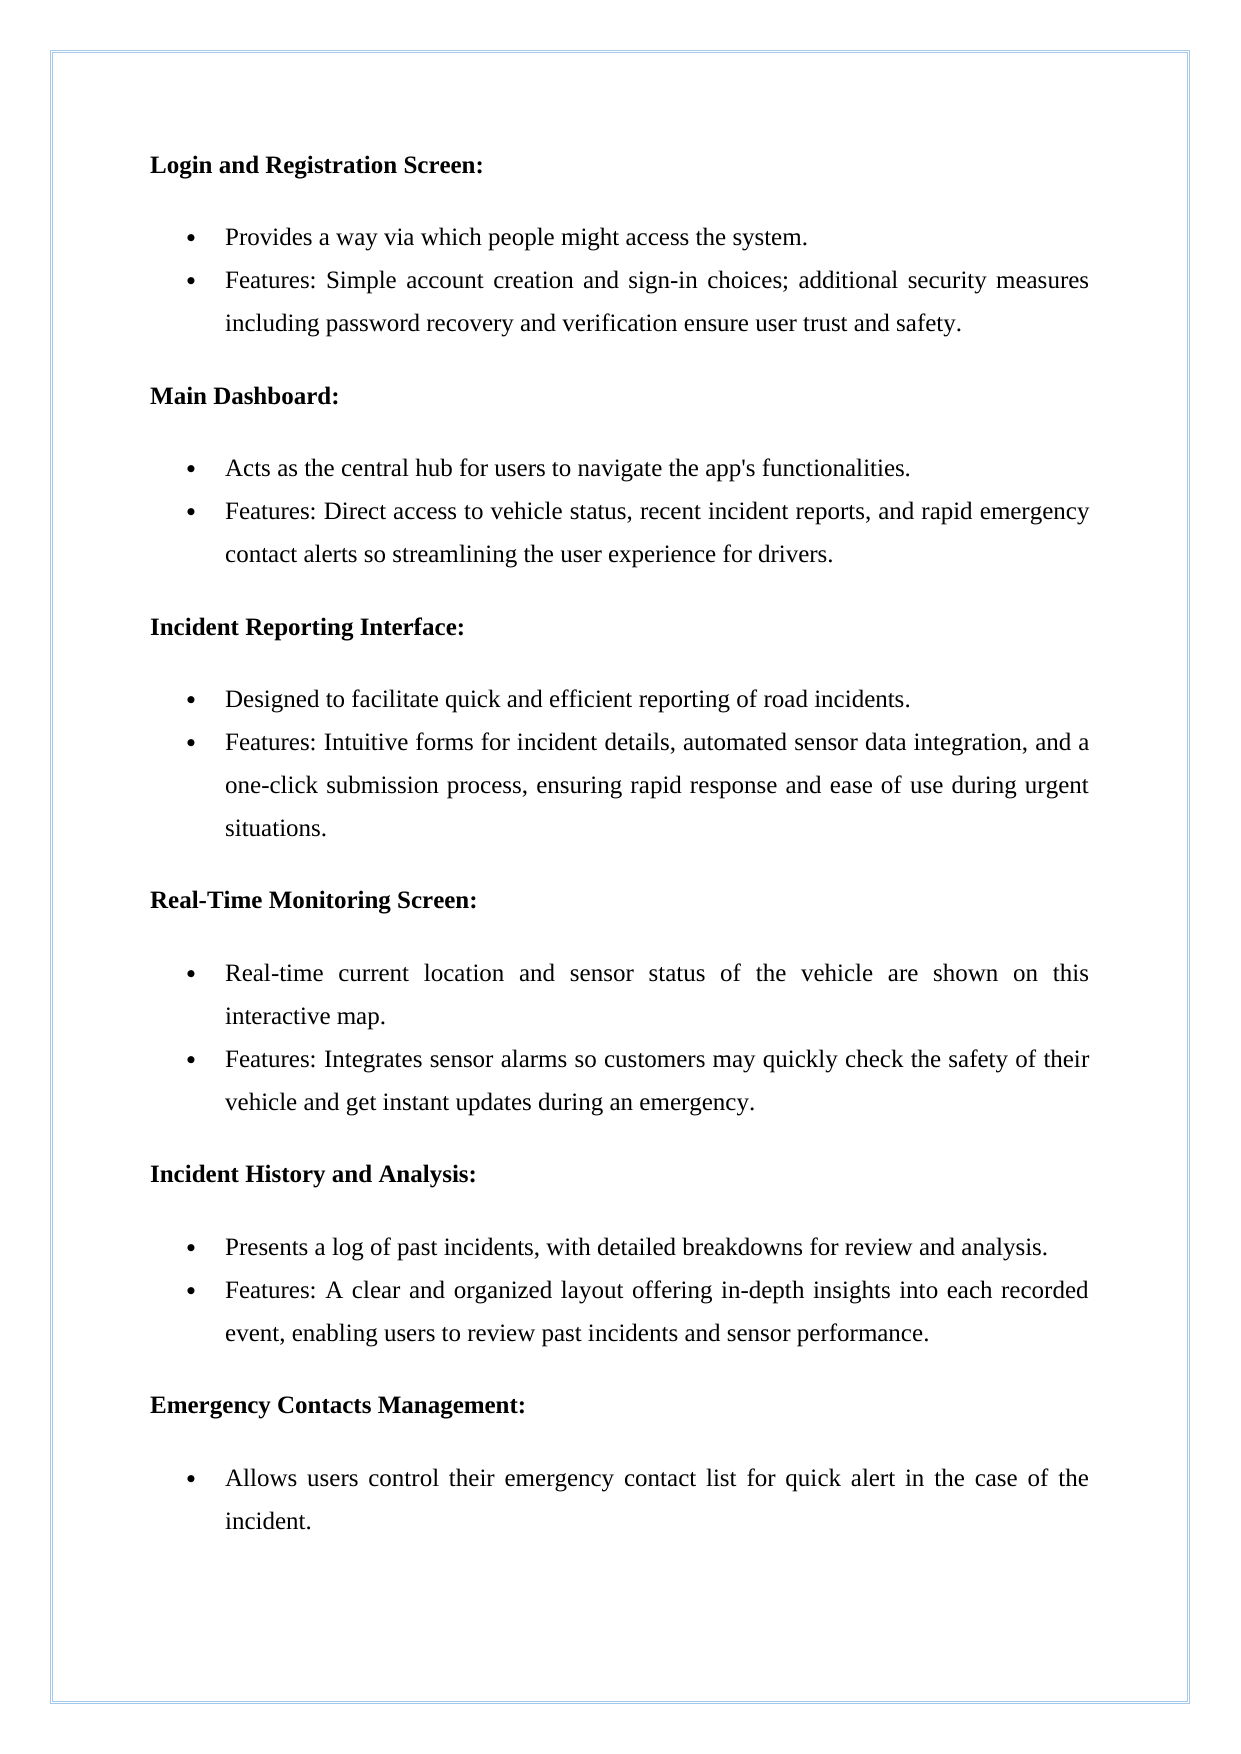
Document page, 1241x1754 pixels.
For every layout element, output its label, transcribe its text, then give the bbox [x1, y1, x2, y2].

list Features: Simple account creation and sign-in choices; additional security measures including password recovery and verification ensure user trust and safety. [187, 265, 1090, 337]
list Features: Intuitive forms for incident details, automated sensor data integration, and a one-click submission process, ensuring rapid response and ease of use during urgent situations. [187, 727, 1090, 842]
text Login and Registration Screen: [150, 150, 1090, 179]
list Provides a way via which people might access the system. [187, 222, 1090, 251]
list Features: Direct access to vehicle status, recent incident reports, and rapid emergency contact alerts so streamlining the user experience for drivers. [187, 496, 1090, 568]
list Real-time current location and sensor status of the vehicle are shown on this interactive map. [187, 958, 1090, 1030]
list Designed to facilitate quick and efficient reporting of road incidents. [187, 684, 1090, 713]
text Incident Reporting Interface: [150, 612, 1090, 640]
text Real-Time Monitoring Screen: [150, 886, 1090, 914]
text Main Dashboard: [150, 381, 1090, 409]
list Presents a log of past incidents, with detailed breakdowns for review and analysis. [187, 1232, 1090, 1261]
list Acts as the central hub for users to navigate the app's functionalities. [187, 453, 1090, 482]
list Allows users control their emergency contact list for quick alert in the case of the incident. [187, 1463, 1090, 1534]
text Emergency Contacts Management: [150, 1390, 1090, 1419]
list Features: A clear and organized layout offering in-depth insights into each recorded event, enabling users to review past incidents and sensor performance. [187, 1275, 1090, 1347]
text Incident History and Analysis: [150, 1159, 1090, 1188]
list Features: Integrates sensor alarms so customers may quickly check the safety of their vehicle and get instant updates during an emergency. [187, 1044, 1090, 1116]
